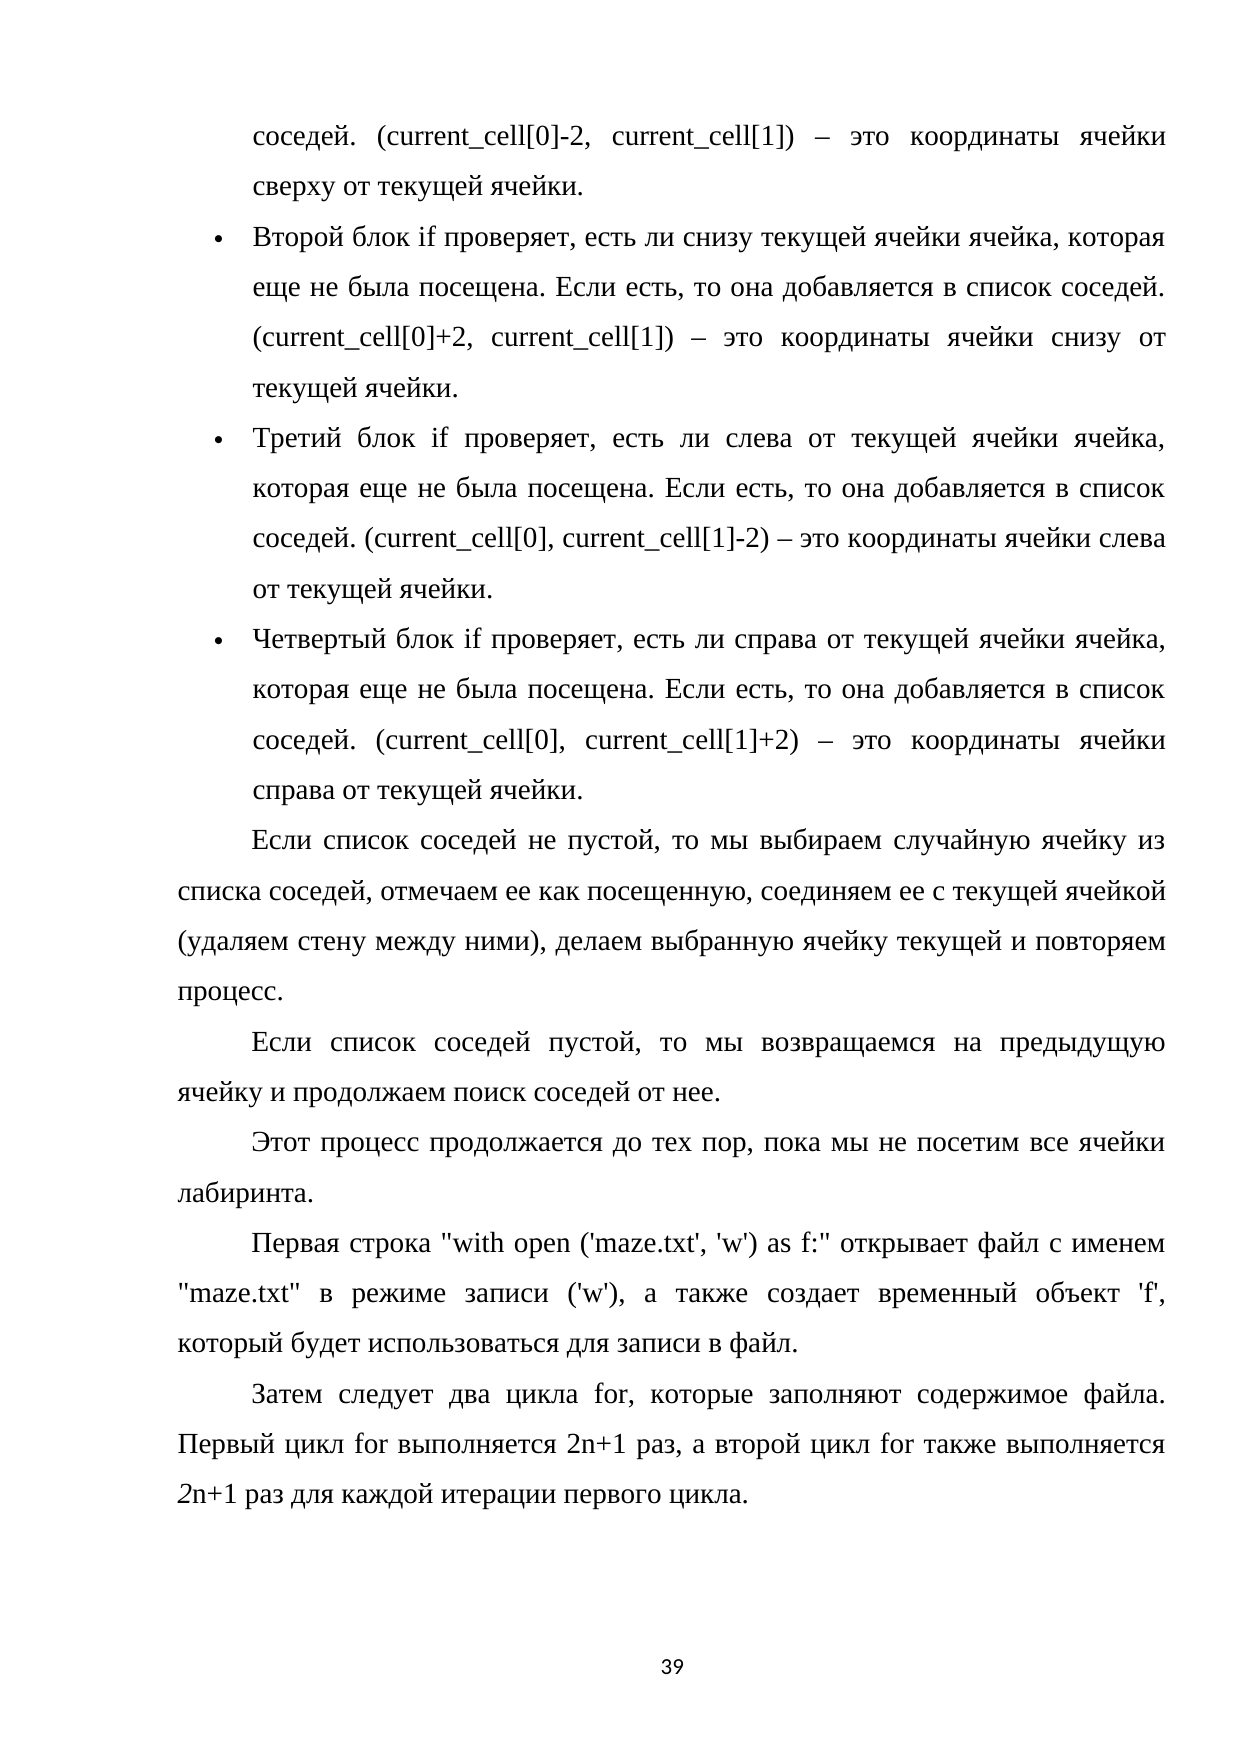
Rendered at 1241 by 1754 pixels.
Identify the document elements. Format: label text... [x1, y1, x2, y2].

text Этот процесс продолжается до тех пор, пока мы не посетим все ячейки лабиринта. [177, 1124, 1167, 1208]
list Третий блок if проверяет, есть ли слева от текущей ячейки ячейка, которая еще не была посещена. Если есть, то она добавляется в список соседей. (current_cell[0], current_cell[1]-2) – это координаты ячейки слева от текущей ячейки. [215, 420, 1167, 604]
list Четвертый блок if проверяет, есть ли справа от текущей ячейки ячейка, которая еще не была посещена. Если есть, то она добавляется в список соседей. (current_cell[0], current_cell[1]+2) – это координаты ячейки справа от текущей ячейки. [215, 621, 1167, 806]
text Если список соседей не пустой, то мы выбираем случайную ячейку из списка соседей, отмечаем ее как посещенную, соединяем ее с текущей ячейкой (удаляем стену между ними), делаем выбранную ячейку текущей и повторяем процесс. [177, 822, 1167, 1007]
list Второй блок if проверяет, есть ли снизу текущей ячейки ячейка, которая еще не была посещена. Если есть, то она добавляется в список соседей. (current_cell[0]+2, current_cell[1]) – это координаты ячейки снизу от текущей ячейки. [215, 219, 1167, 403]
text Если список соседей пустой, то мы возвращаемся на предыдущую ячейку и продолжаем поиск соседей от нее. [177, 1024, 1167, 1108]
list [215, 118, 1167, 202]
text Первая строка "with open ('maze.txt', 'w') as f:" открывает файл с именем "maze.txt" в режиме записи ('w'), а также создает временный объект 'f', который будет использоваться для записи в файл. [177, 1225, 1167, 1359]
text Затем следует два цикла for, которые заполняют содержимое файла. Первый цикл for выполняется 2n+1 раз, а второй цикл for также выполняется 2n+1 раз для каждой итерации первого цикла. [177, 1376, 1167, 1510]
